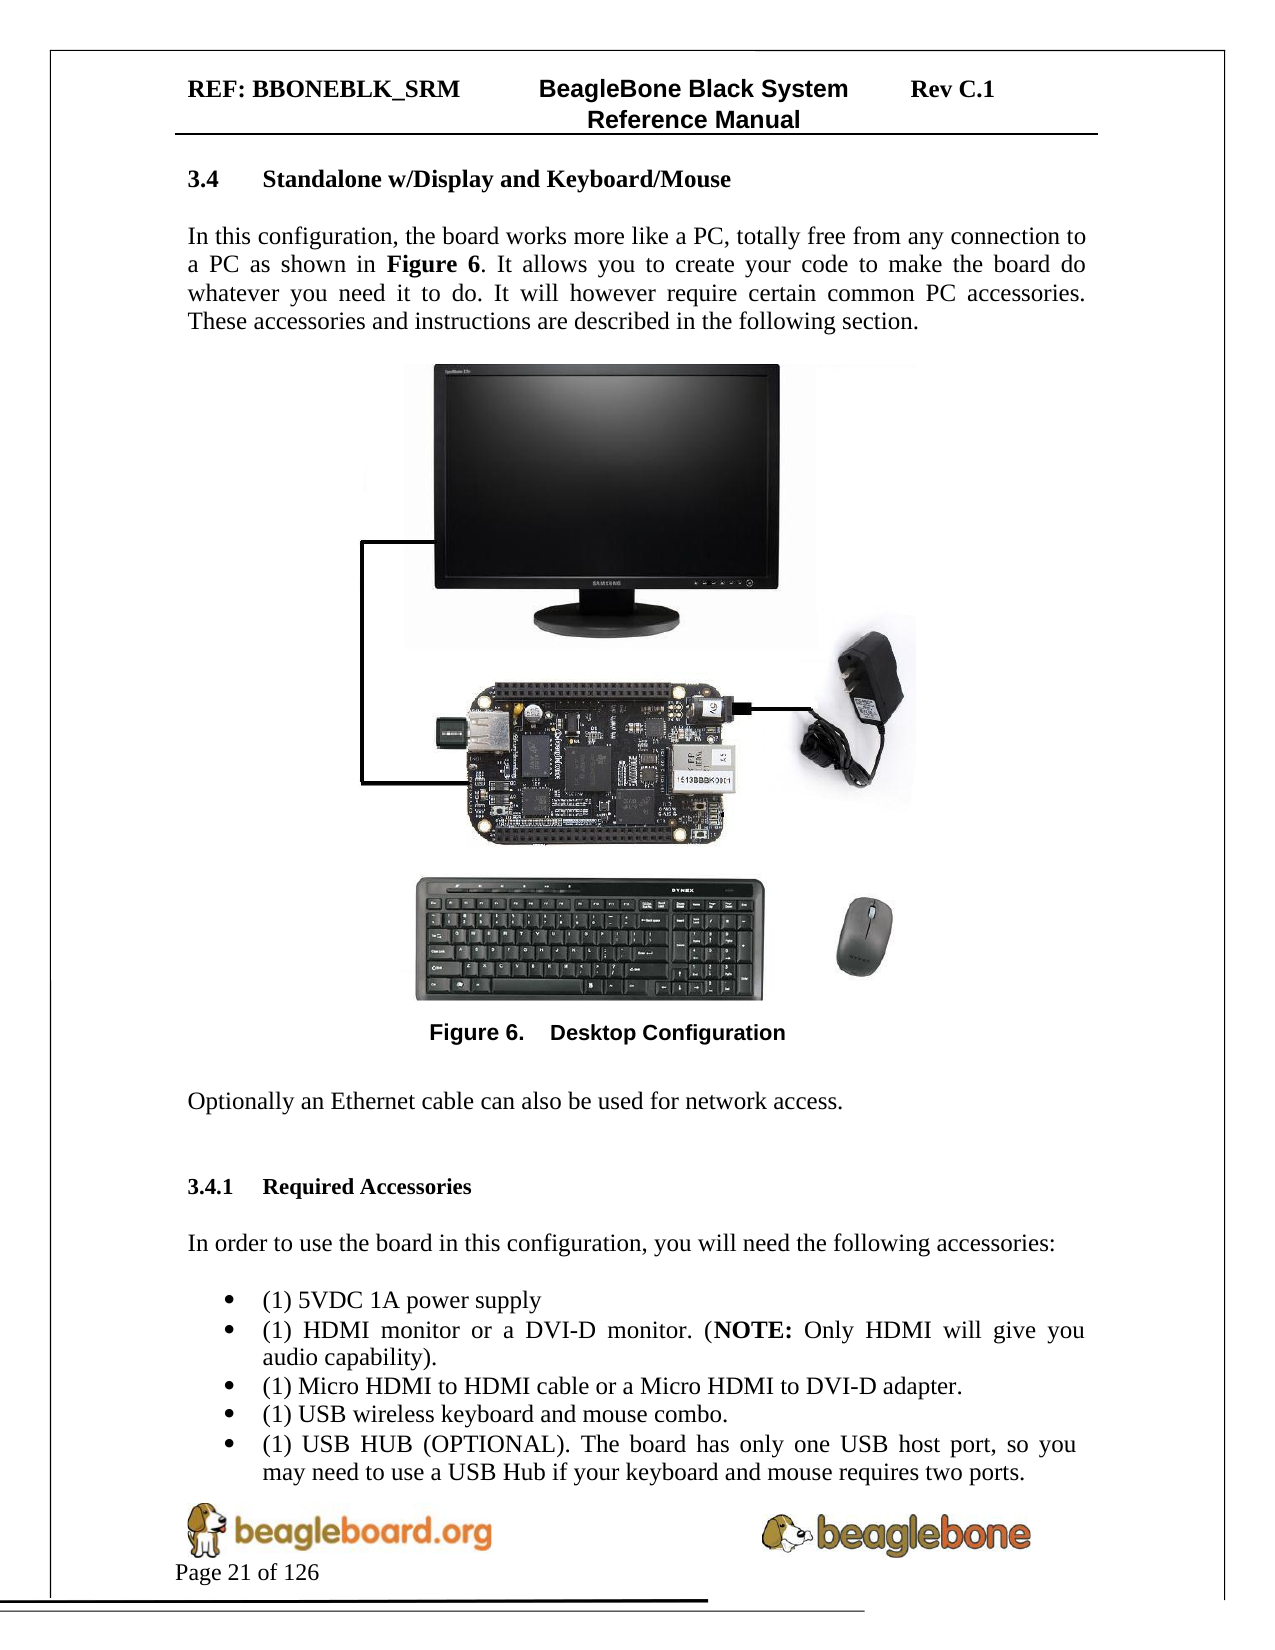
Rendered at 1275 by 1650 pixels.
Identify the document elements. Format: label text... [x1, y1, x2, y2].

picture [187, 1503, 492, 1558]
list Standalone w/Display and Keyboard/Mouse [187, 164, 1098, 192]
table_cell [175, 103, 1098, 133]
picture [358, 364, 917, 1006]
picture [0, 1598, 709, 1603]
list (1) Micro HDMI to HDMI cable or a Micro HDMI to DVI-D adapter. [225, 1371, 1098, 1400]
text Figure 6. Desktop Configuration [429, 1019, 1098, 1046]
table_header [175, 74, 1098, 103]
list Required Accessories [187, 1173, 1098, 1199]
text In this configuration, the board works more like a PC, totally free from any connection to a PC as shown in Figure 6. It allows you to create your code to make the board do whatever you need it to do. It will however require certain common PC accessories. These accessories and instructions are described in the following section. [187, 222, 1087, 335]
list (1) 5VDC 1A power supply [225, 1285, 1098, 1314]
text Optionally an Ethernet cable can also be used for network access. [187, 1086, 1098, 1115]
text In order to use the board in this configuration, you will need the following accessories: [187, 1228, 1098, 1257]
list (1) HDMI monitor or a DVI-D monitor. (NOTE: Only HDMI will give you audio capability). [225, 1317, 1085, 1371]
list (1) USB HUB (OPTIONAL). The board has only one USB host port, so you may need to use a USB Hub if your keyboard and mouse requires two ports. [225, 1431, 1077, 1485]
picture [762, 1514, 1031, 1558]
list (1) USB wireless keyboard and mouse combo. [225, 1400, 1098, 1428]
text Page 21 of 126 [175, 1558, 1098, 1586]
